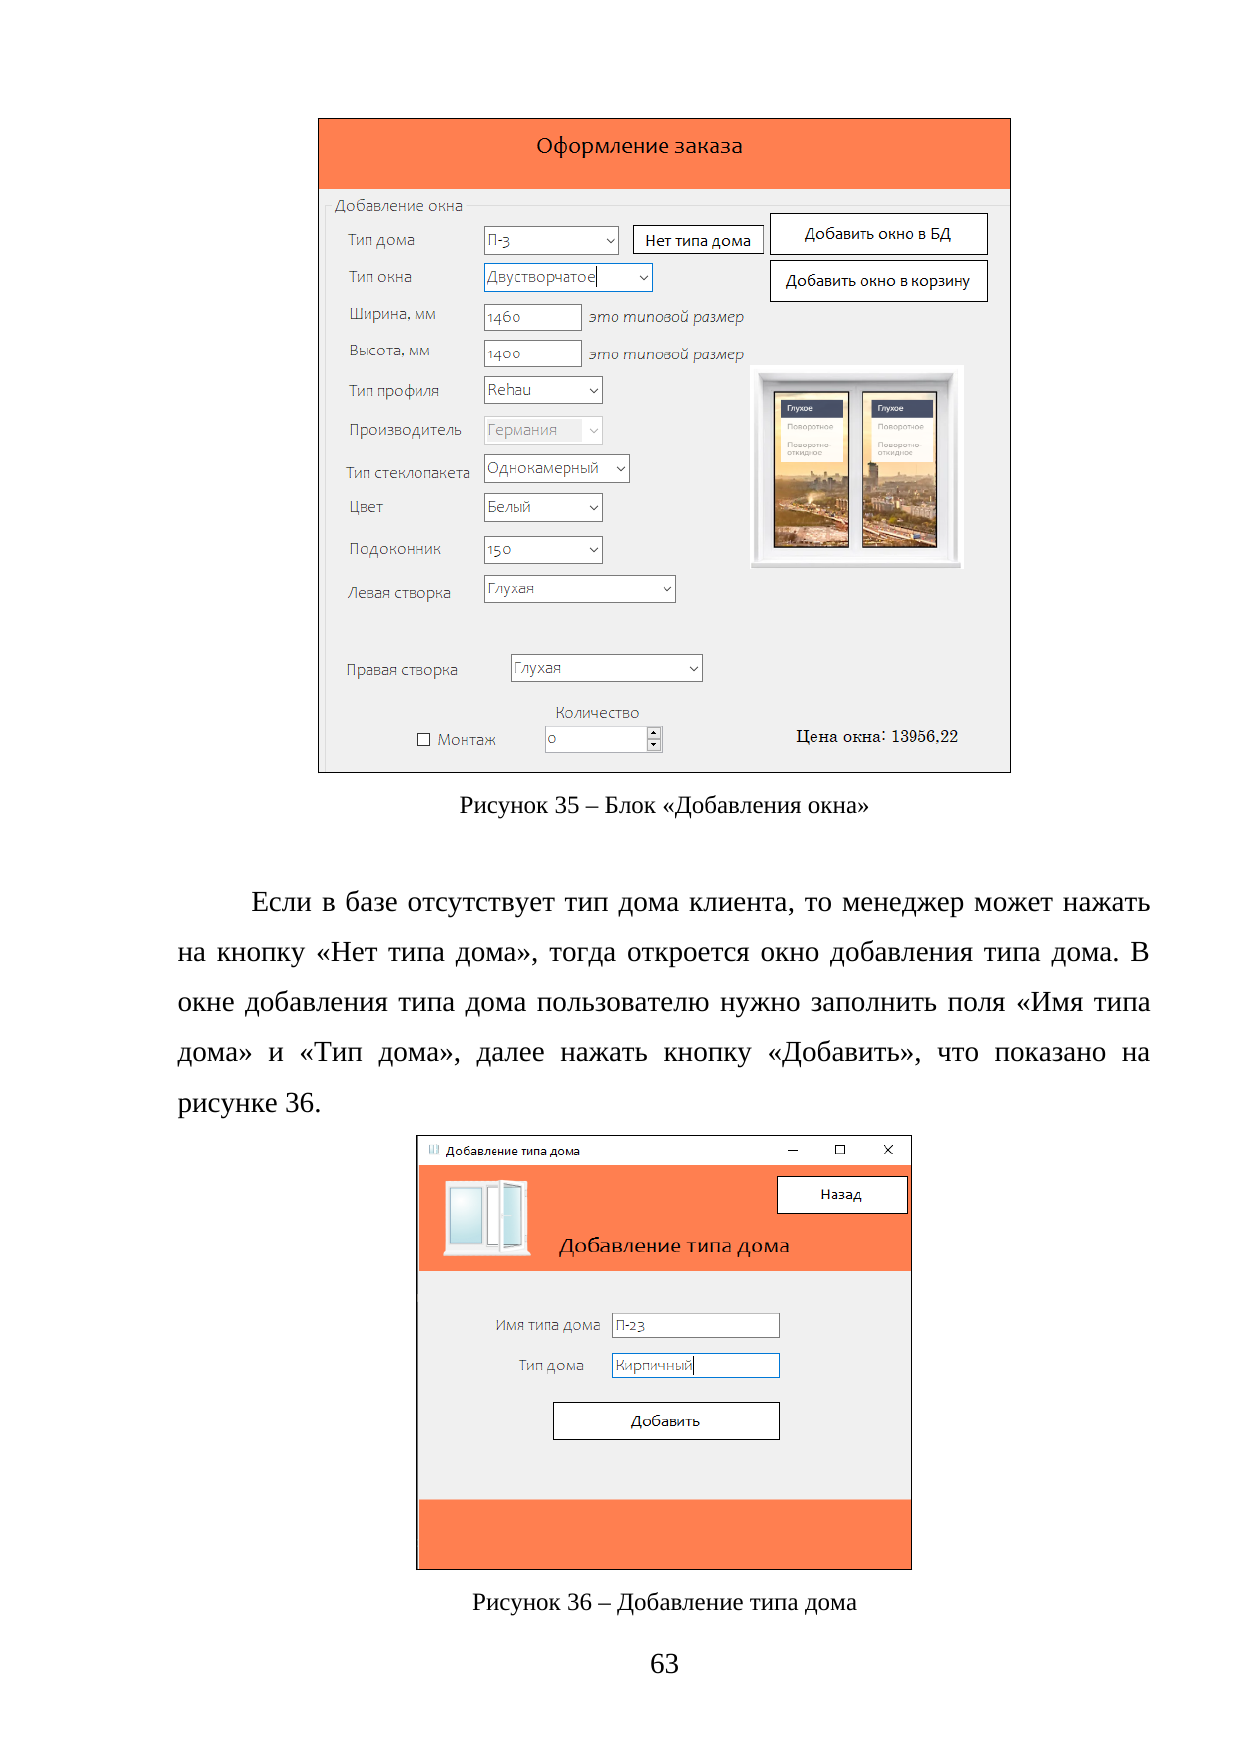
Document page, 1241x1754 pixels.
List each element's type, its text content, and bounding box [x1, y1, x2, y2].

picture [417, 1136, 911, 1569]
picture [319, 119, 1010, 772]
text Рисунок 36 – Добавление типа дома [177, 1587, 1152, 1616]
text Если в базе отсутствует тип дома клиента, то менеджер может нажать на кнопку «Нет типа дома», тогда откроется окно добавления типа дома. В окне добавления типа дома пользователю нужно заполнить поля «Имя типа дома» и «Тип дома», далее нажать кнопку «Добавить», что показано на рисунке 36. [177, 884, 1152, 1118]
text Рисунок 35 – Блок «Добавления окна» [177, 790, 1152, 819]
